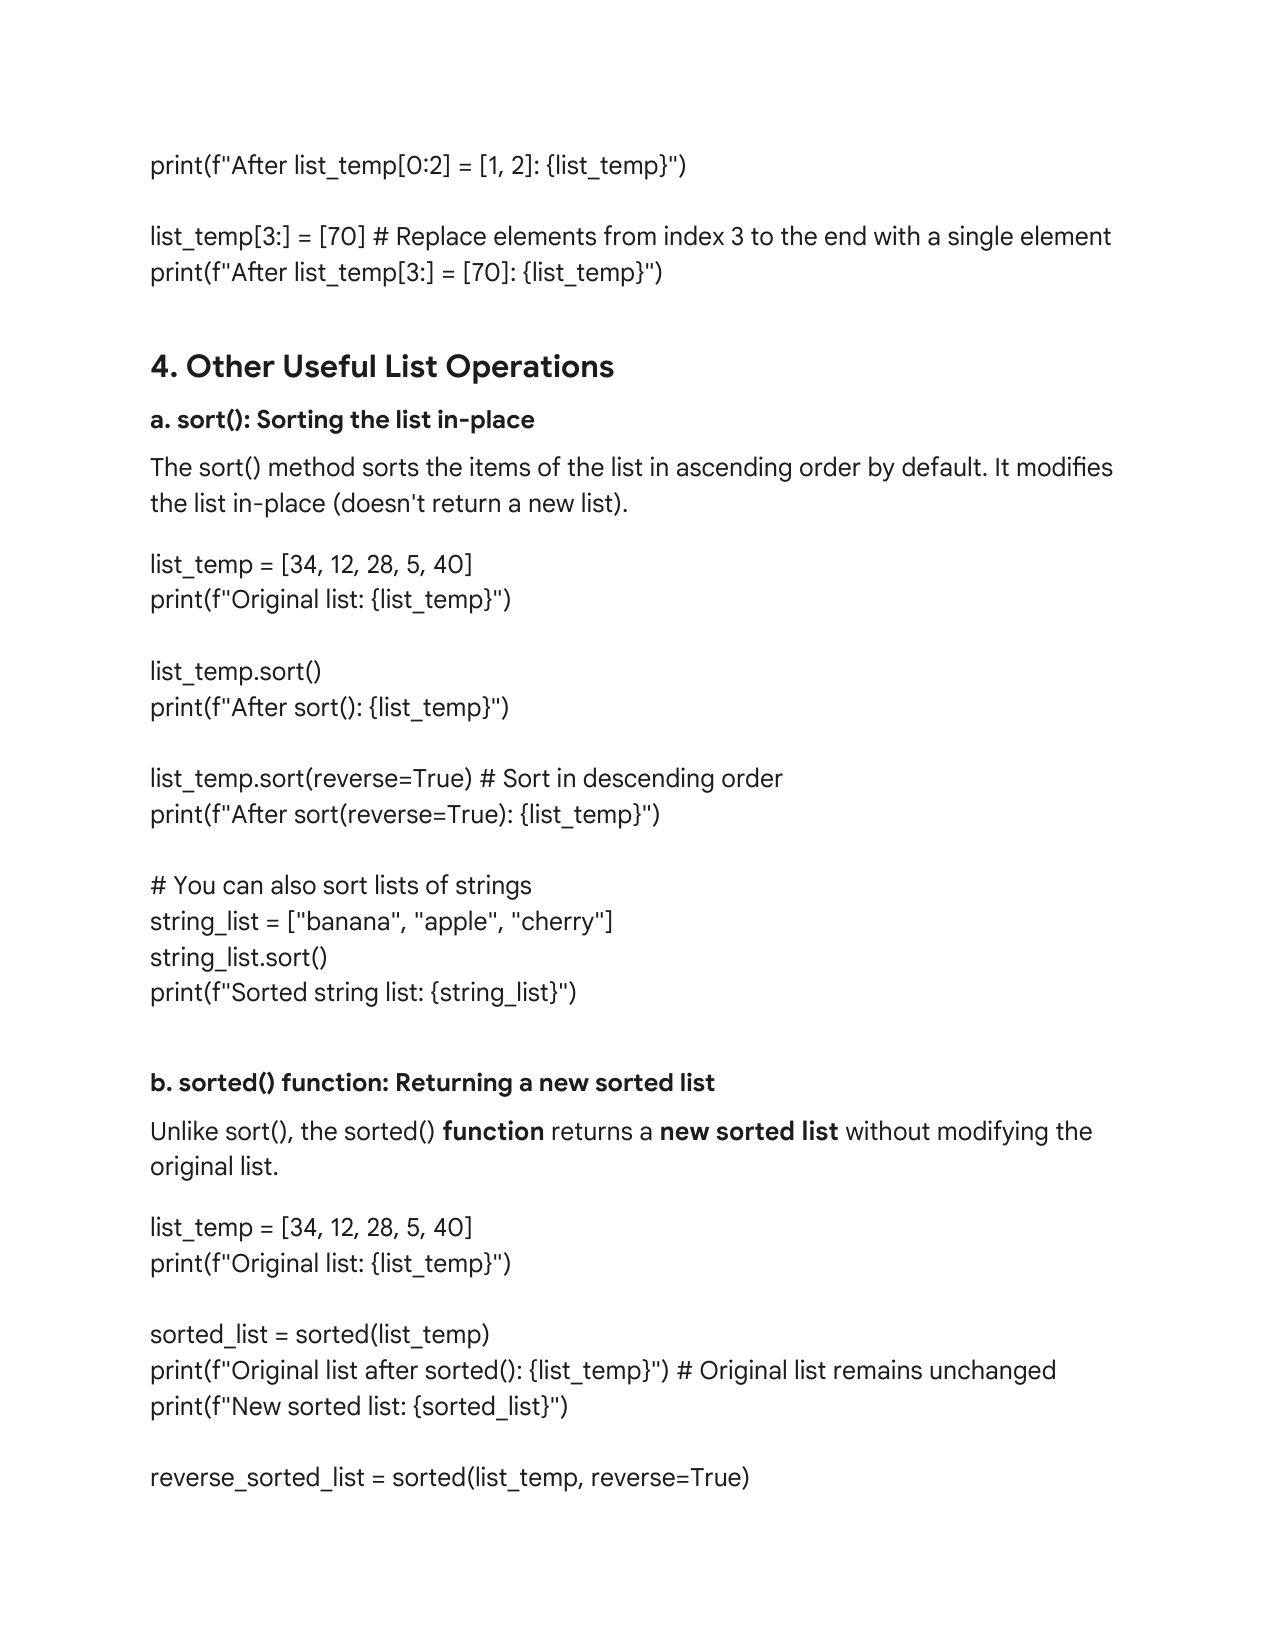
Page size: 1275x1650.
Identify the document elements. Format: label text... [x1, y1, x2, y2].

subtitle a. sort(): Sorting the list in-place [150, 404, 1125, 436]
subtitle 4. Other Useful List Operations [150, 347, 1125, 386]
text list_temp = [34, 12, 28, 5, 40] print(f"Original list: {list_temp}") list_temp.sort() print(f"After sort(): {list_temp}") list_temp.sort(reverse=True) # Sort in descending order print(f"After sort(reverse=True): {list_temp}") # You can also sort lists of strings string_list = ["banana", "apple", "cherry"] string_list.sort() print(f"Sorted string list: {string_list}") [150, 549, 1125, 1039]
subtitle b. sorted() function: Returning a new sorted list [150, 1068, 1125, 1099]
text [150, 1212, 1125, 1494]
text Unlike sort(), the sorted() function returns a new sorted list without modifying the original list. [150, 1116, 1125, 1183]
text The sort() method sorts the items of the list in ascending order by default. It modifies the list in-place (doesn't return a new list). [150, 452, 1125, 519]
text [150, 150, 1125, 318]
